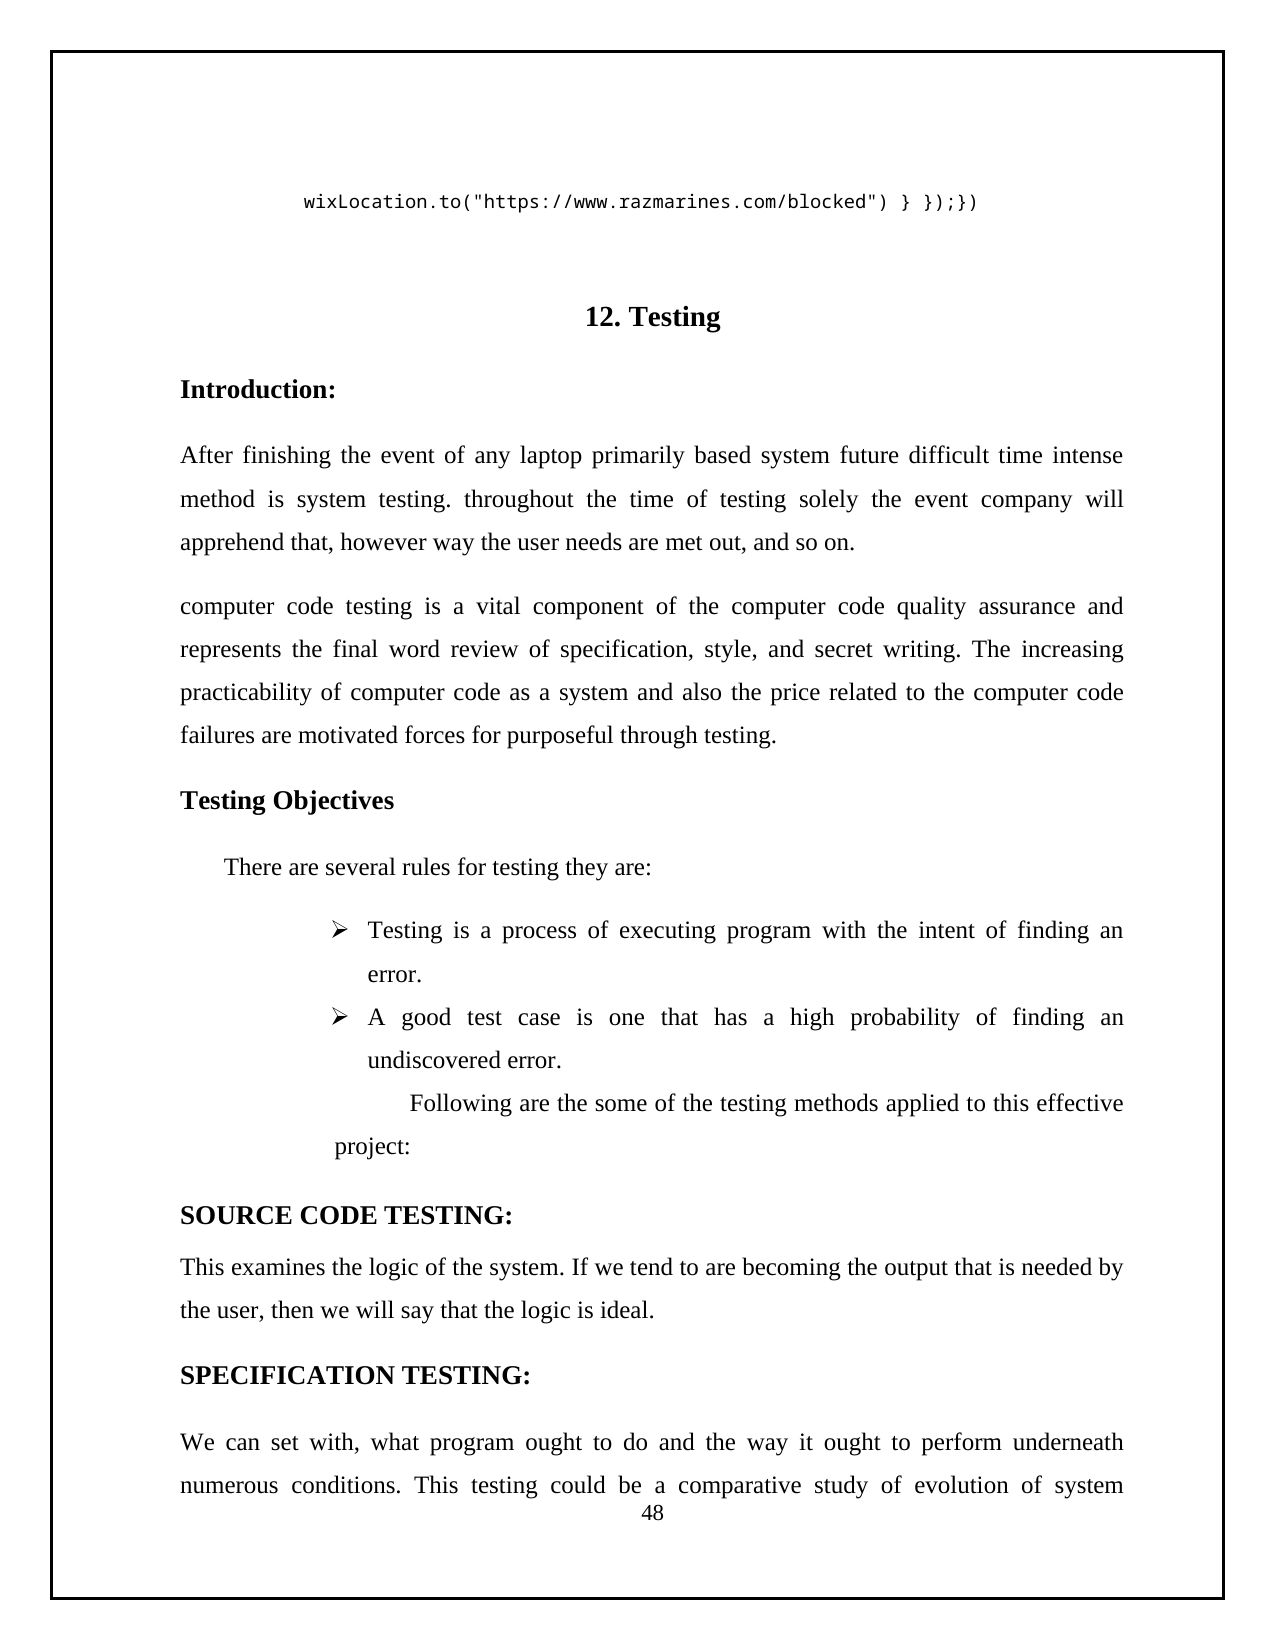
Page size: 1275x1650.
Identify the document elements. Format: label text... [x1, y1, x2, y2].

text SOURCE CODE TESTING: [180, 1199, 1125, 1231]
text computer code testing is a vital component of the computer code quality assurance and represents the final word review of specification, style, and secret writing. The increasing practicability of computer code as a system and also the price related to the computer code failures are motivated forces for purposeful through testing. [180, 591, 1125, 749]
text SPECIFICATION TESTING: [180, 1359, 1125, 1391]
list Testing is a process of executing program with the intent of finding an error. [330, 916, 1125, 987]
text Testing Objectives [180, 784, 1125, 815]
text Following are the some of the testing methods applied to this effective project: [334, 1088, 1125, 1160]
text This examines the logic of the system. If we tend to are becoming the output that is needed by the user, then we will say that the logic is ideal. [180, 1252, 1125, 1324]
text After finishing the event of any laptop primarily based system future difficult time intense method is system testing. throughout the time of testing solely the event company will apprehend that, however way the user needs are met out, and so on. [180, 441, 1125, 556]
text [180, 1427, 1125, 1499]
list A good test case is one that has a high probability of finding an undiscovered error. [330, 1002, 1125, 1074]
text There are several rules for testing they are: [180, 852, 1125, 880]
text Introduction: [180, 373, 1125, 404]
text wixLocation.to("https://www.razmarines.com/blocked") } });}) [180, 188, 1125, 214]
subtitle 12. Testing [180, 299, 1125, 333]
